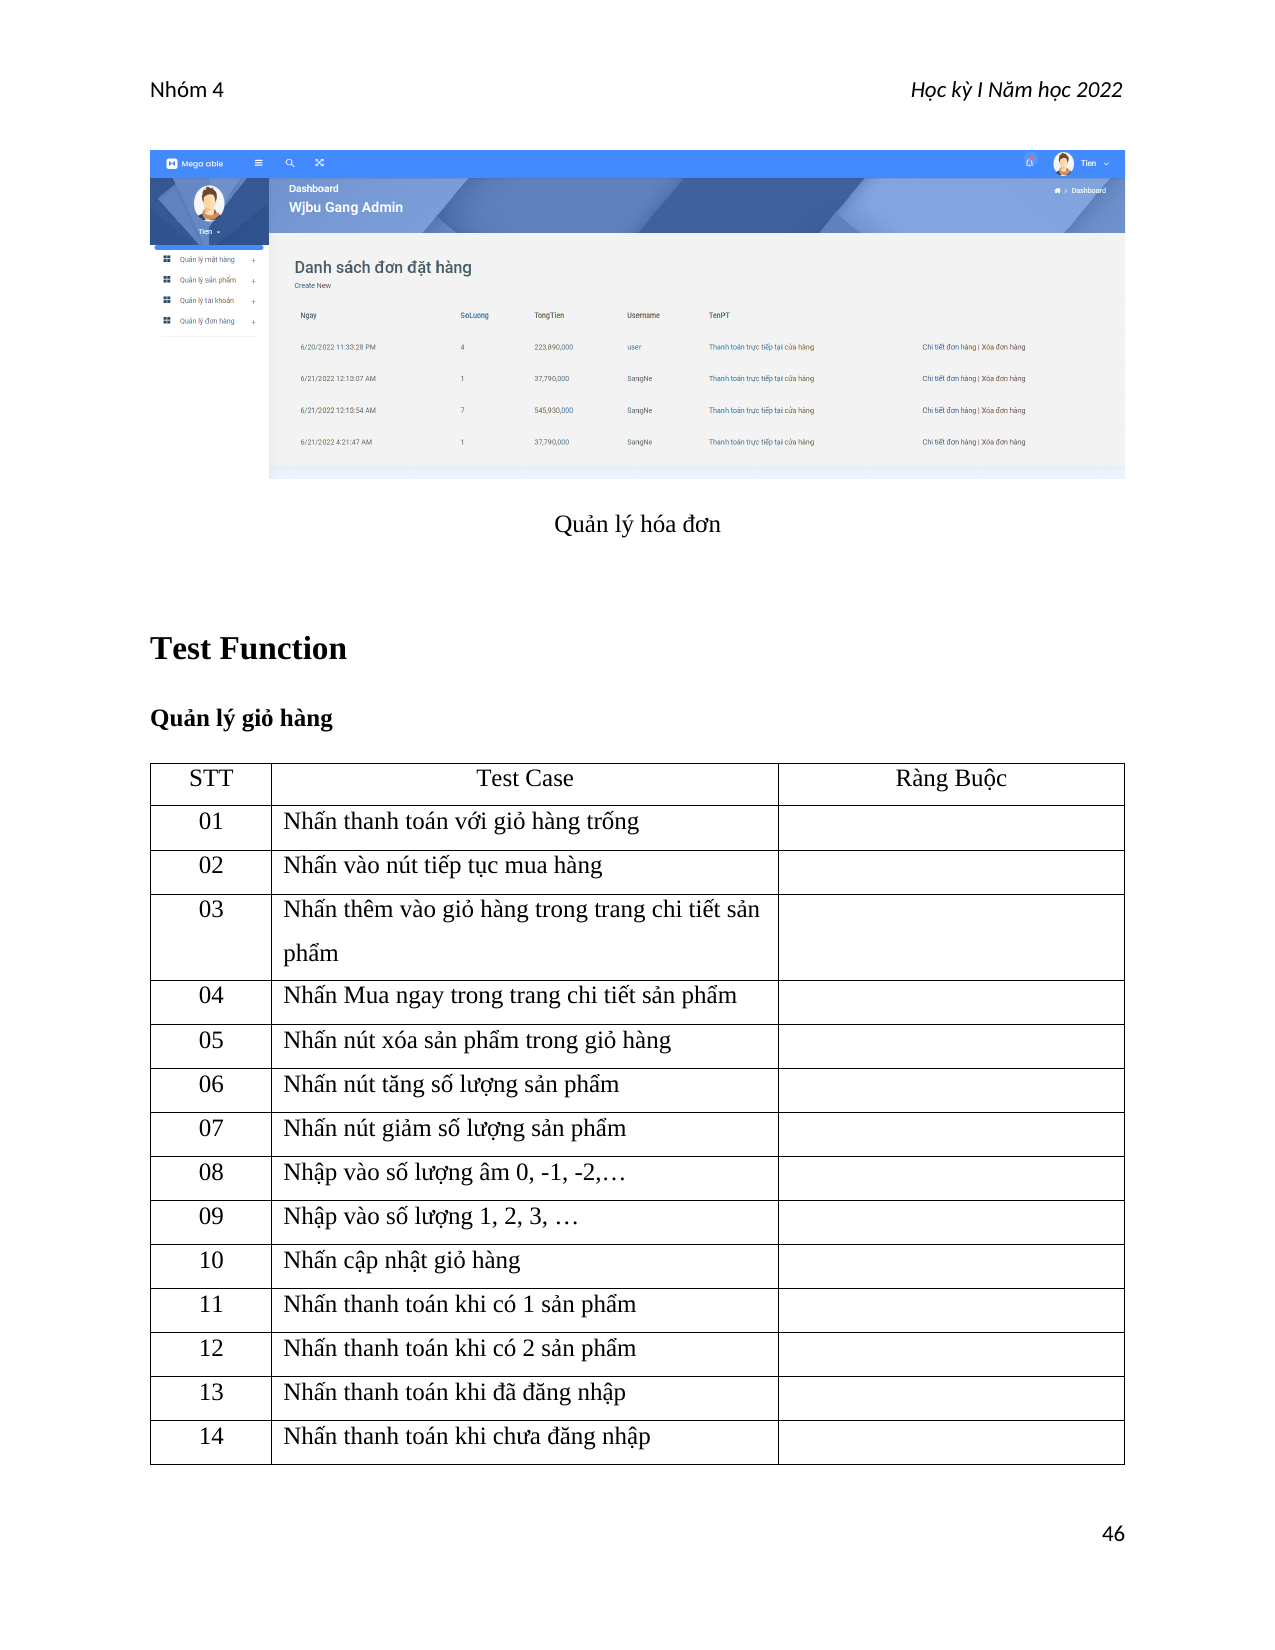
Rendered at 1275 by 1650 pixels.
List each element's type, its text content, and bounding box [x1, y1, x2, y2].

table_cell 10 [151, 1245, 271, 1288]
table_cell 09 [151, 1201, 271, 1244]
table_cell [779, 806, 1124, 849]
table_cell [779, 1069, 1124, 1112]
table_cell 05 [151, 1025, 271, 1068]
table_cell Nhấn nút xóa sản phẩm trong giỏ hàng [272, 1025, 778, 1068]
table_header STT [151, 764, 271, 805]
table_cell Nhấn cập nhật giỏ hàng [272, 1245, 778, 1288]
table_cell [779, 1289, 1124, 1332]
table_cell Nhấn thanh toán khi đã đăng nhập [272, 1377, 778, 1420]
text Test Function [150, 628, 1125, 667]
table_header Ràng Buộc [779, 764, 1124, 805]
table_cell 02 [151, 851, 271, 893]
table_cell 03 [151, 895, 271, 979]
table_cell 01 [151, 806, 271, 849]
table_cell [779, 1245, 1124, 1288]
table_cell Nhấn thanh toán với giỏ hàng trống [272, 806, 778, 849]
table_cell [779, 1377, 1124, 1420]
table_cell [779, 1201, 1124, 1244]
table_cell Nhấn vào nút tiếp tục mua hàng [272, 851, 778, 893]
table_cell 07 [151, 1113, 271, 1156]
table_cell Nhấn thêm vào giỏ hàng trong trang chi tiết sản phẩm [272, 895, 778, 979]
table_cell 14 [151, 1421, 271, 1464]
table_cell [779, 1421, 1124, 1464]
table_cell [779, 851, 1124, 893]
table_cell [779, 981, 1124, 1024]
table_cell Nhấn thanh toán khi chưa đăng nhập [272, 1421, 778, 1464]
table_cell Nhập vào số lượng 1, 2, 3, … [272, 1201, 778, 1244]
table_cell [779, 895, 1124, 979]
table_cell 13 [151, 1377, 271, 1420]
table_cell [779, 1025, 1124, 1068]
table_cell Nhấn nút tăng số lượng sản phẩm [272, 1069, 778, 1112]
table_cell Nhấn Mua ngay trong trang chi tiết sản phẩm [272, 981, 778, 1024]
table_cell [779, 1113, 1124, 1156]
table_cell Nhấn thanh toán khi có 2 sản phẩm [272, 1333, 778, 1376]
table_cell [779, 1333, 1124, 1376]
table_cell Nhập vào số lượng âm 0, -1, -2,… [272, 1157, 778, 1200]
table_cell 11 [151, 1289, 271, 1332]
picture [150, 150, 1125, 479]
text Quản lý giỏ hàng [150, 703, 1125, 731]
table_cell 06 [151, 1069, 271, 1112]
table_cell 12 [151, 1333, 271, 1376]
table_cell [779, 1157, 1124, 1200]
table_cell Nhấn nút giảm số lượng sản phẩm [272, 1113, 778, 1156]
table_cell 08 [151, 1157, 271, 1200]
table_header Test Case [272, 764, 778, 805]
text Quản lý hóa đơn [150, 509, 1125, 538]
table_cell Nhấn thanh toán khi có 1 sản phẩm [272, 1289, 778, 1332]
table_cell 04 [151, 981, 271, 1024]
